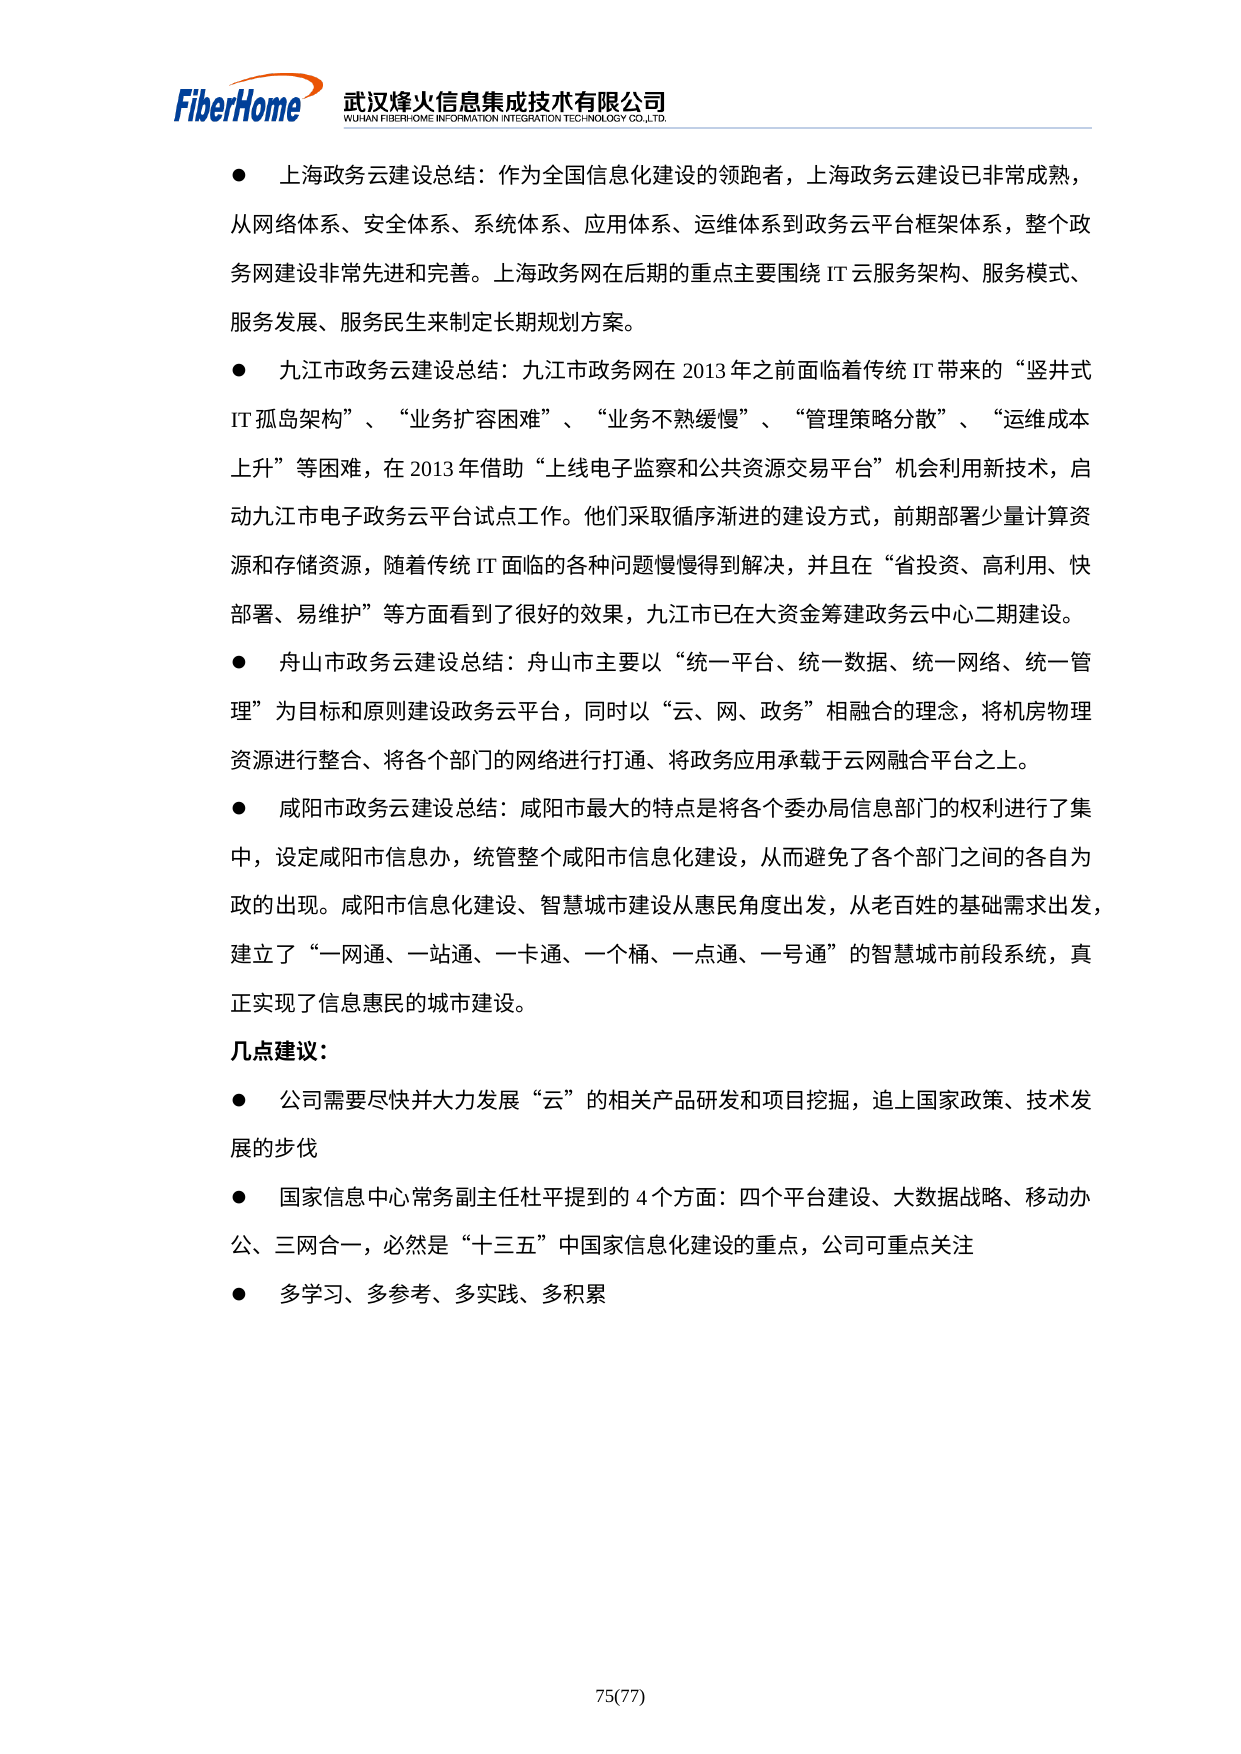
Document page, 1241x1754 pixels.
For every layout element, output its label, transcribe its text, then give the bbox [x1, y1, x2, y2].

list 九江市政务云建设总结：九江市政务网在2013年之前面临着传统IT带来的“竖井式IT孤岛架构”、“业务扩容困难”、“业务不熟缓慢”、“管理策略分散”、“运维成本上升”等困难，在2013年借助“上线电子监察和公共资源交易平台”机会利用新技术，启动九江市电子政务云平台试点工作。他们采取循序渐进的建设方式，前期部署少量计算资源和存储资源，随着传统IT面临的各种问题慢慢得到解决，并且在“省投资、高利用、快部署、易维护”等方面看到了很好的效果，九江市已在大资金筹建政务云中心二期建设。 [231, 353, 1092, 629]
list 几点建议： [231, 1034, 1092, 1066]
list 多学习、多参考、多实践、多积累 [231, 1276, 1092, 1309]
list 咸阳市政务云建设总结：咸阳市最大的特点是将各个委办局信息部门的权利进行了集中，设定咸阳市信息办，统管整个咸阳市信息化建设，从而避免了各个部门之间的各自为政的出现。咸阳市信息化建设、智慧城市建设从惠民角度出发，从老百姓的基础需求出发，建立了“一网通、一站通、一卡通、一个桶、一点通、一号通”的智慧城市前段系统，真正实现了信息惠民的城市建设。 [231, 791, 1092, 1018]
list 公司需要尽快并大力发展“云”的相关产品研发和项目挖掘，追上国家政策、技术发展的步伐 [231, 1082, 1092, 1163]
picture [148, 59, 1092, 143]
list 上海政务云建设总结：作为全国信息化建设的领跑者，上海政务云建设已非常成熟，从网络体系、安全体系、系统体系、应用体系、运维体系到政务云平台框架体系，整个政务网建设非常先进和完善。上海政务网在后期的重点主要围绕IT云服务架构、服务模式、服务发展、服务民生来制定长期规划方案。 [231, 158, 1092, 337]
list 舟山市政务云建设总结：舟山市主要以“统一平台、统一数据、统一网络、统一管理”为目标和原则建设政务云平台，同时以“云、网、政务”相融合的理念，将机房物理资源进行整合、将各个部门的网络进行打通、将政务应用承载于云网融合平台之上。 [231, 645, 1092, 775]
list 国家信息中心常务副主任杜平提到的4个方面：四个平台建设、大数据战略、移动办公、三网合一，必然是“十三五”中国家信息化建设的重点，公司可重点关注 [231, 1179, 1092, 1261]
